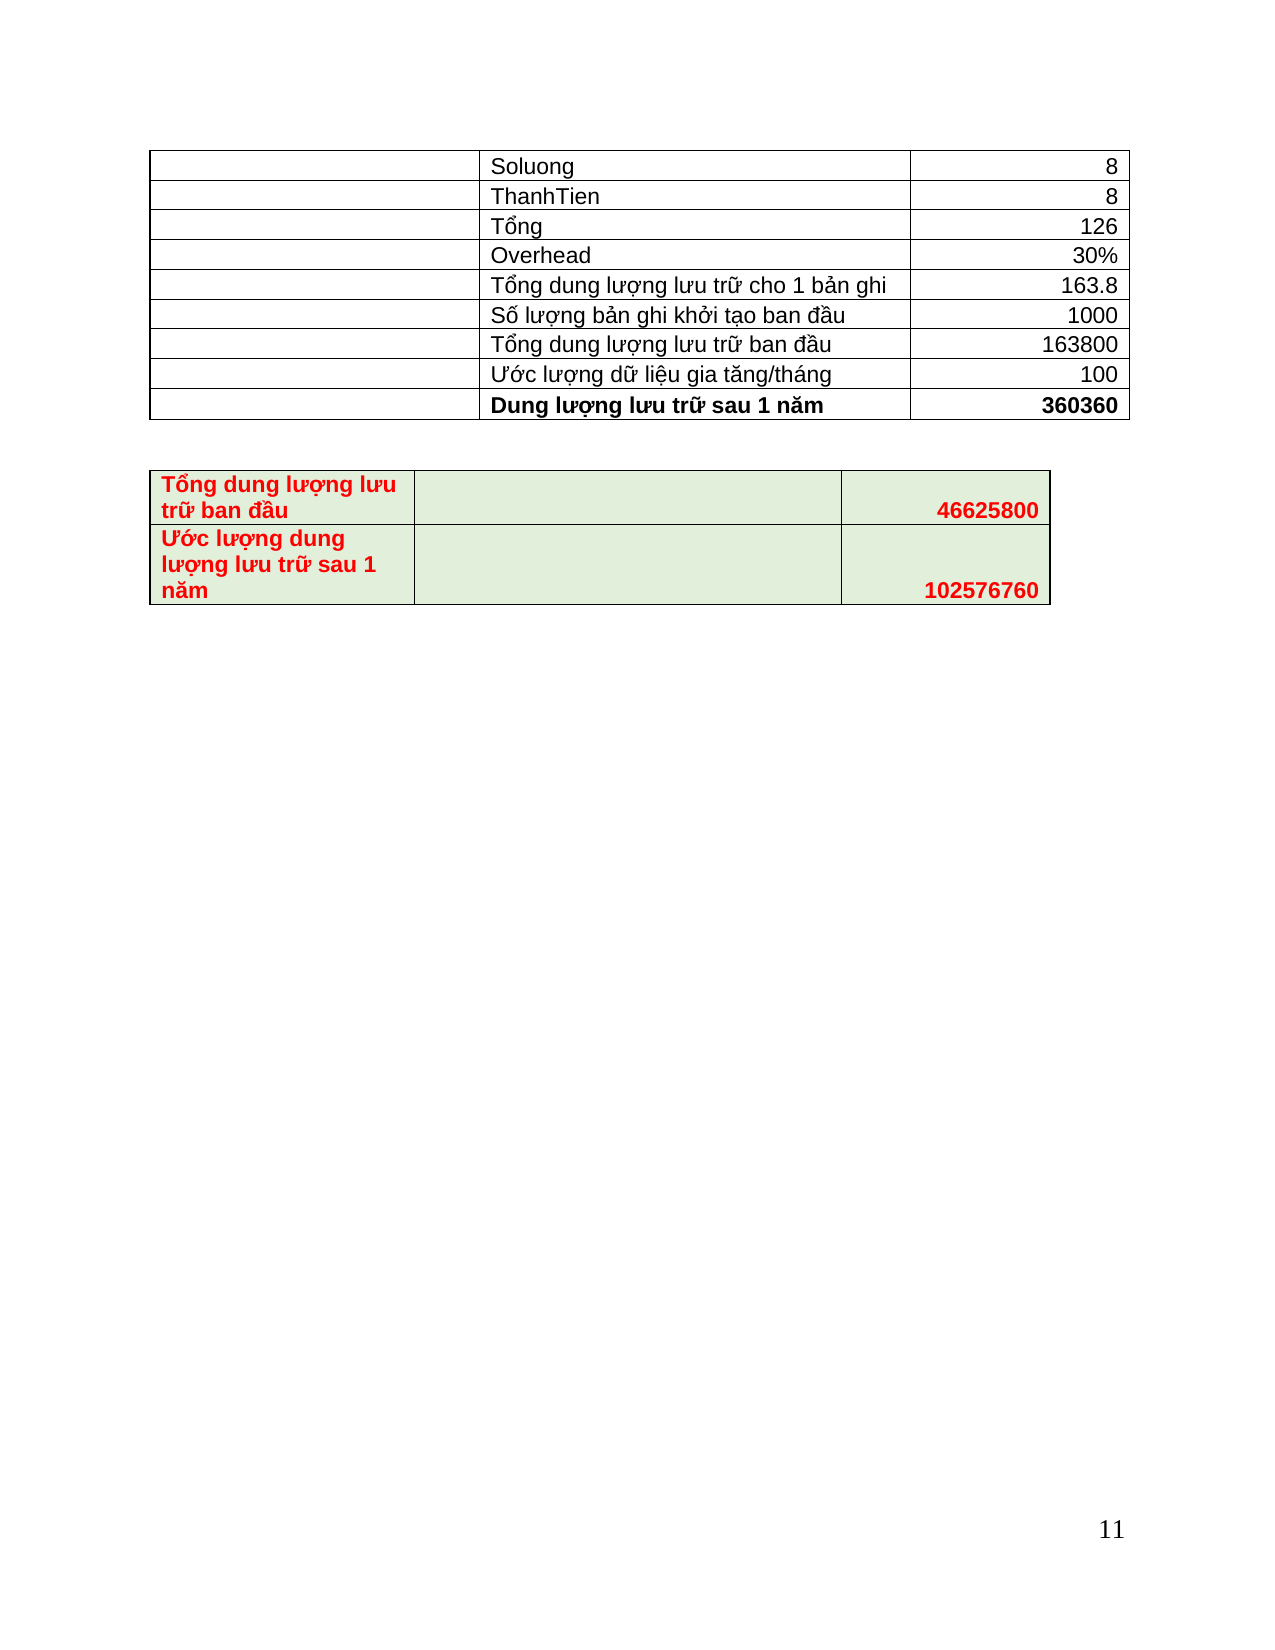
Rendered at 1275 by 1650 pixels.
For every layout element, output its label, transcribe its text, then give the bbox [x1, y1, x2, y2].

table_cell 102576760 [842, 525, 1049, 604]
table_header [415, 471, 841, 524]
table_cell Soluong [480, 151, 910, 180]
table_cell 8 [911, 181, 1129, 209]
table_cell [151, 151, 479, 180]
table_cell 163.8 [911, 270, 1129, 298]
table_cell [415, 525, 841, 604]
table_cell Tổng dung lượng lưu trữ ban đầu [480, 329, 910, 358]
table_cell Overhead [480, 240, 910, 269]
table_cell [151, 181, 479, 209]
table_cell Số lượng bản ghi khởi tạo ban đầu [480, 300, 910, 328]
table_header 46625800 [842, 471, 1049, 524]
table_cell Ước lượng dữ liệu gia tăng/tháng [480, 359, 910, 387]
table_cell [151, 210, 479, 239]
table_cell [151, 240, 479, 269]
table_cell 100 [911, 359, 1129, 387]
table_cell Ước lượng dung lượng lưu trữ sau 1 năm [151, 525, 414, 604]
table_cell ThanhTien [480, 181, 910, 209]
table_cell Tổng [480, 210, 910, 239]
table_cell [151, 300, 479, 328]
table_cell [151, 329, 479, 358]
table_cell 163800 [911, 329, 1129, 358]
table_cell Dung lượng lưu trữ sau 1 năm [480, 389, 910, 419]
table_cell 1000 [911, 300, 1129, 328]
table_cell 8 [911, 151, 1129, 180]
table_cell 360360 [911, 389, 1129, 419]
table_cell Tổng dung lượng lưu trữ cho 1 bản ghi [480, 270, 910, 298]
table_cell [151, 359, 479, 387]
table_cell [151, 389, 479, 419]
table_cell 30% [911, 240, 1129, 269]
table_cell 126 [911, 210, 1129, 239]
table_header Tổng dung lượng lưu trữ ban đầu [151, 471, 414, 524]
table_cell [151, 270, 479, 298]
